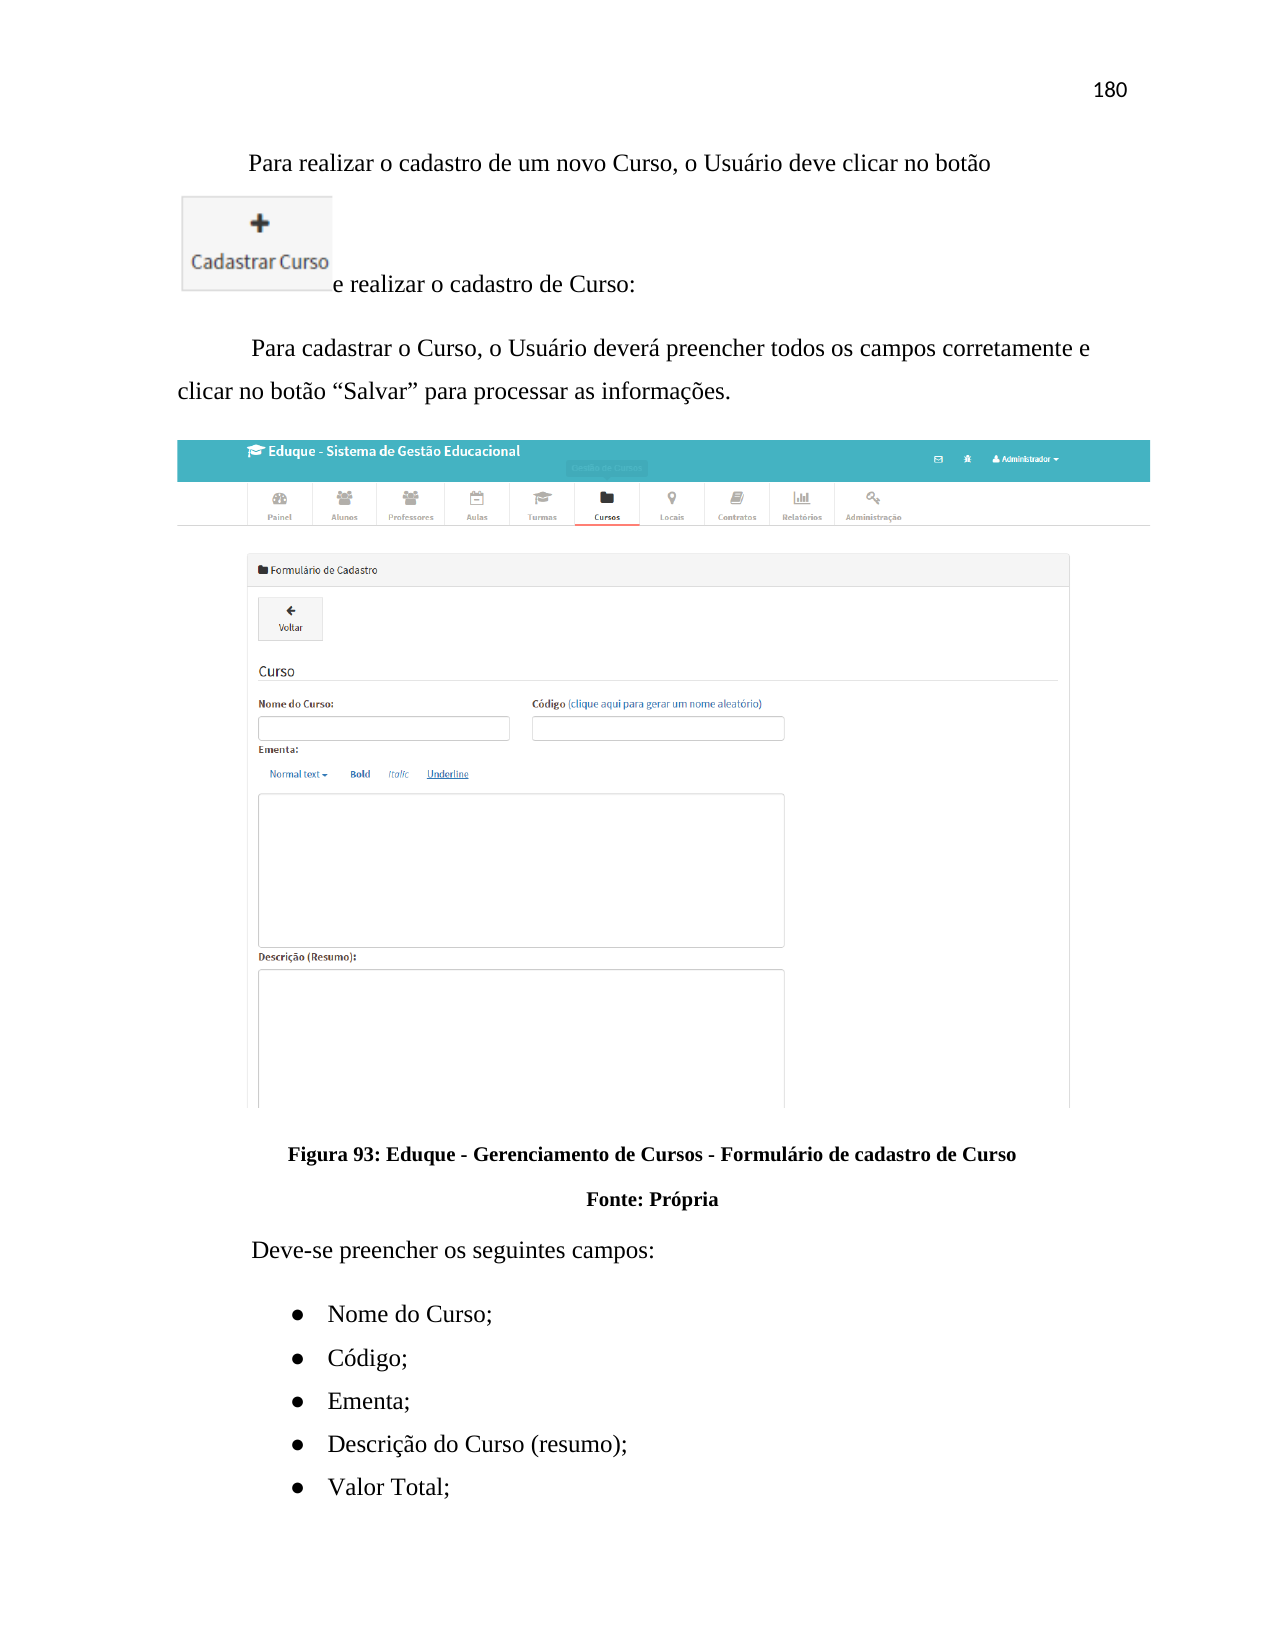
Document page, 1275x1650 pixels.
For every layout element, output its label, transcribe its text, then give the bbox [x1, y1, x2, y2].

list Nome do Curso; [290, 1299, 1127, 1328]
text Para realizar o cadastro de um novo Curso, o Usuário deve clicar no botãoe realizar o cadastro de Curso: [177, 148, 1127, 298]
text Figura 93: Eduque - Gerenciamento de Cursos - Formulário de cadastro de Curso [177, 1142, 1127, 1166]
text Fonte: Própria [177, 1187, 1127, 1211]
picture [177, 190, 333, 293]
list Código; [290, 1342, 1127, 1371]
list Ementa; [290, 1386, 1127, 1414]
list Valor Total; [290, 1472, 1127, 1501]
list Descrição do Curso (resumo); [290, 1429, 1127, 1458]
picture [177, 440, 1151, 1108]
text Para cadastrar o Curso, o Usuário deverá preencher todos os campos corretamente e clicar no botão “Salvar” para processar as informações. [177, 333, 1127, 405]
text Deve-se preencher os seguintes campos: [177, 1235, 1127, 1264]
